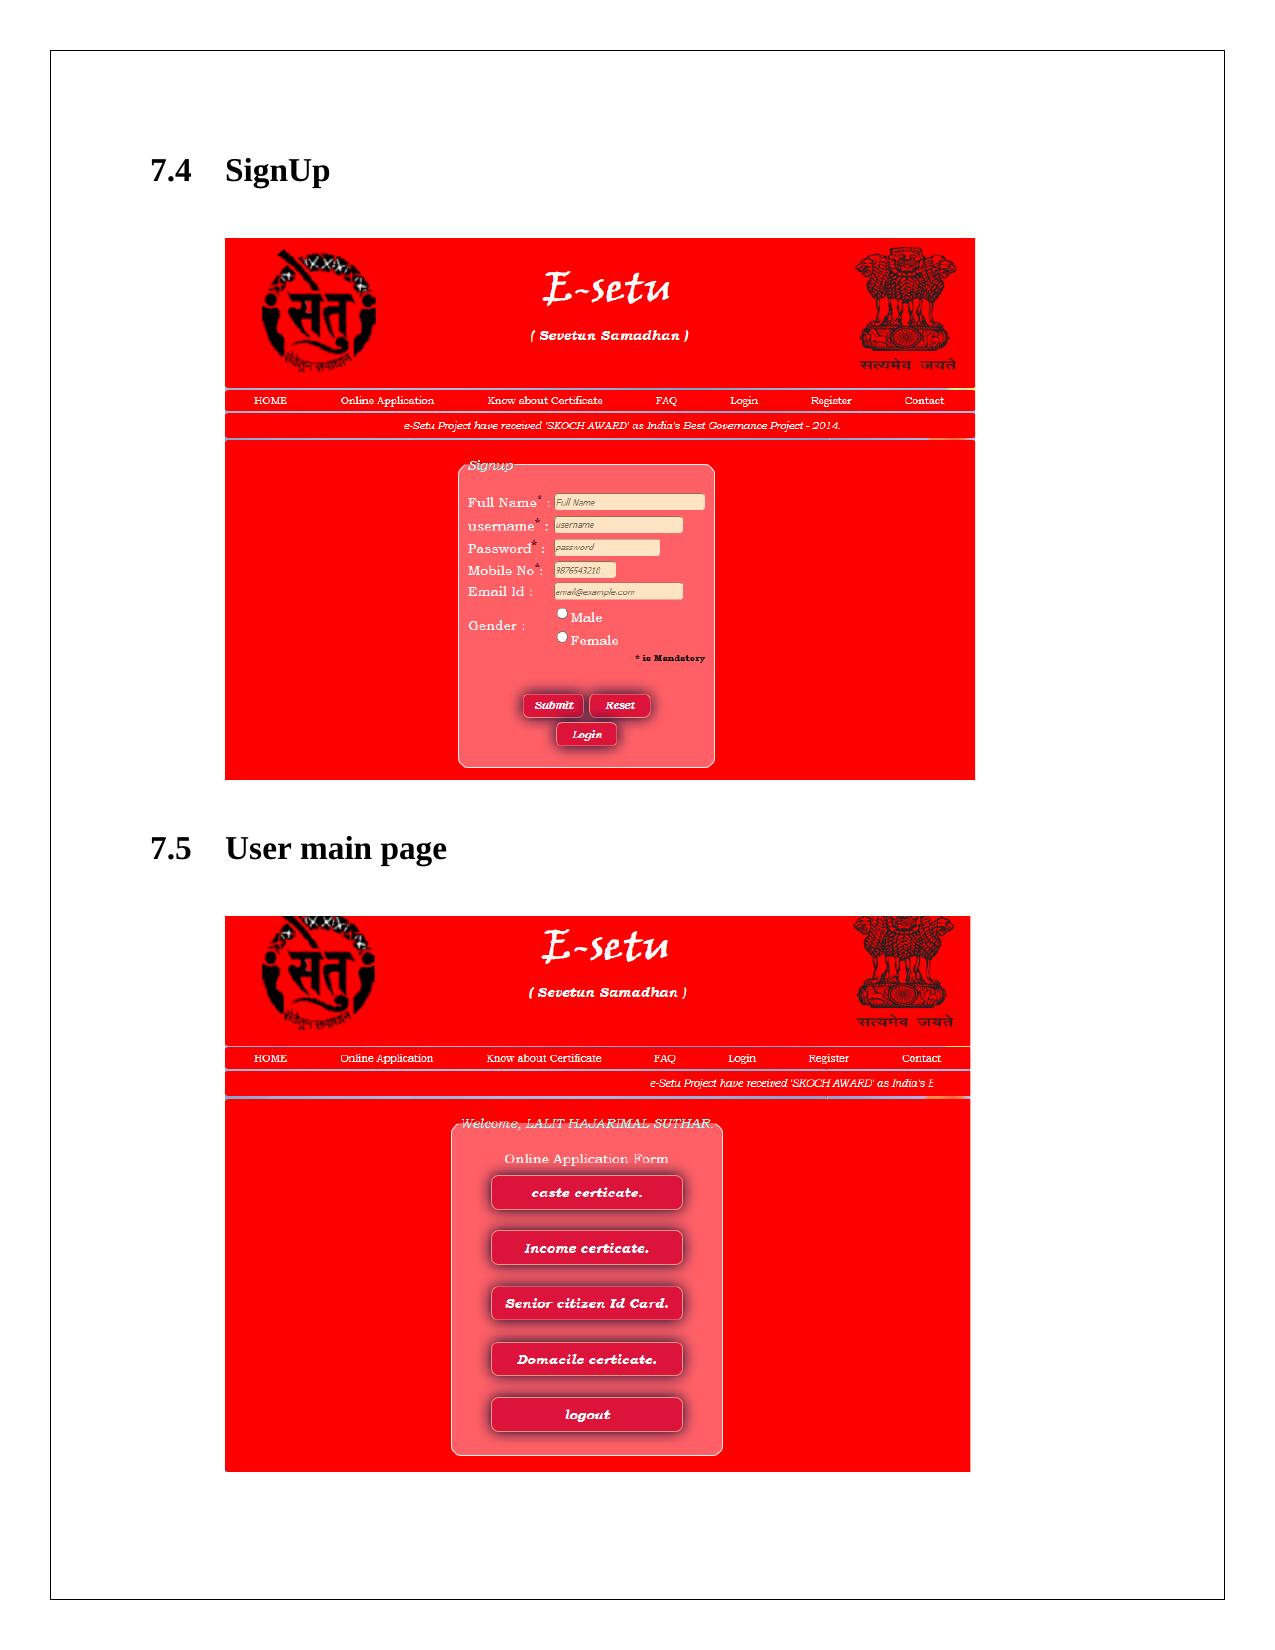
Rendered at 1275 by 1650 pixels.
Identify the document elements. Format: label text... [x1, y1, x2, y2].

picture [225, 916, 971, 1472]
list SignUp [150, 150, 1125, 188]
picture [225, 238, 976, 780]
list User main page [150, 828, 1125, 866]
